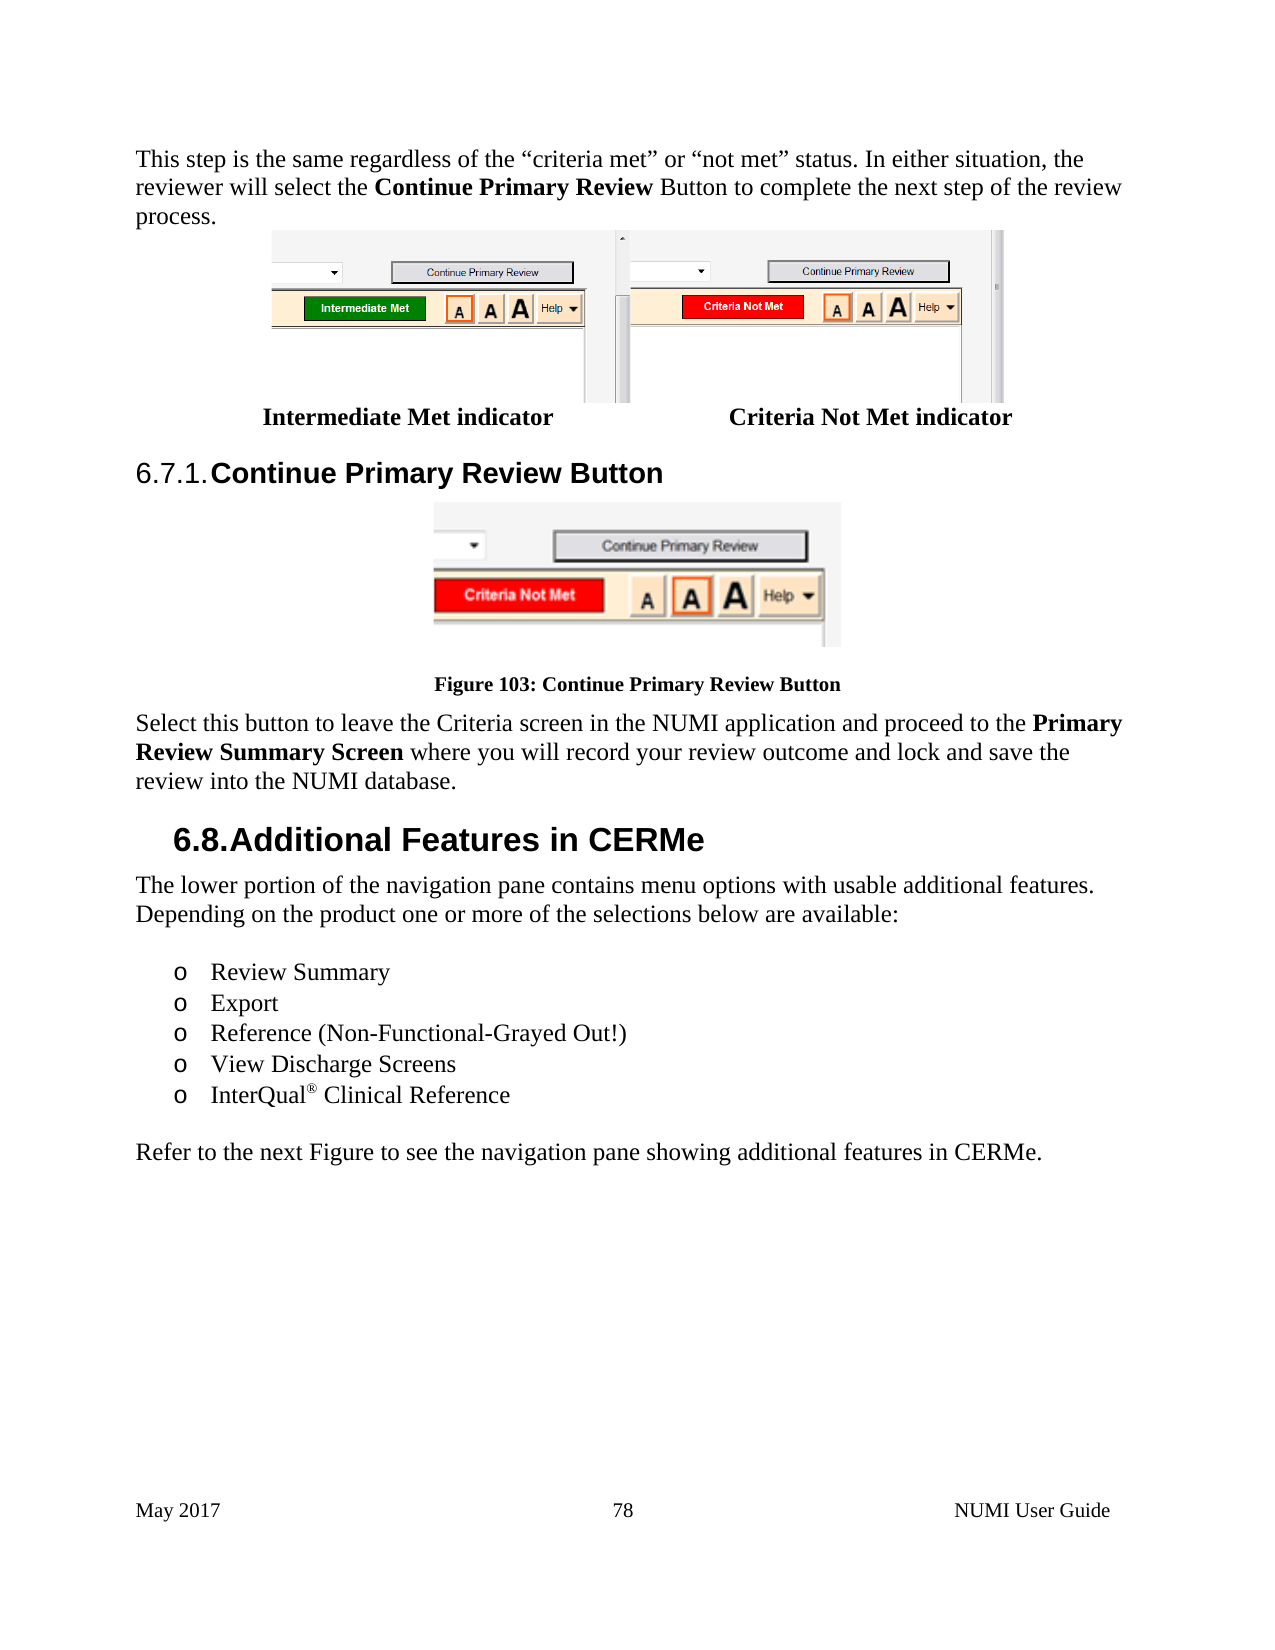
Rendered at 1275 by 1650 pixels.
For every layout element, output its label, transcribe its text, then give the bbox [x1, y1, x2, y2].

text The lower portion of the navigation pane contains menu options with usable additional features. Depending on the product one or more of the selections below are available: [135, 871, 1139, 928]
list Export [173, 988, 1139, 1018]
subtitle Continue Primary Review Button [135, 456, 1139, 489]
text Select this button to leave the Criteria screen in the NUMI application and proceed to the Primary Review Summary Screen where you will record your review outcome and lock and save the review into the NUMI database. [135, 708, 1139, 795]
text This step is the same regardless of the “criteria met” or “not met” status. In either situation, the reviewer will select the Continue Primary Review Button to complete the next step of the review process. [135, 144, 1139, 230]
text Intermediate Met indicator Criteria Not Met indicator [135, 402, 1139, 431]
text Refer to the next Figure to see the navigation pane showing additional features in CERMe. [135, 1137, 1139, 1166]
list Review Summary [173, 957, 1139, 988]
subtitle Additional Features in CERMe [173, 820, 1139, 858]
list InterQual® Clinical Reference [173, 1080, 1139, 1111]
list Reference (Non-Functional-Grayed Out!) [173, 1018, 1139, 1049]
picture [433, 502, 842, 647]
list View Discharge Screens [173, 1049, 1139, 1080]
text Figure 103: Continue Primary Review Button [135, 672, 1139, 696]
picture [271, 230, 1004, 403]
